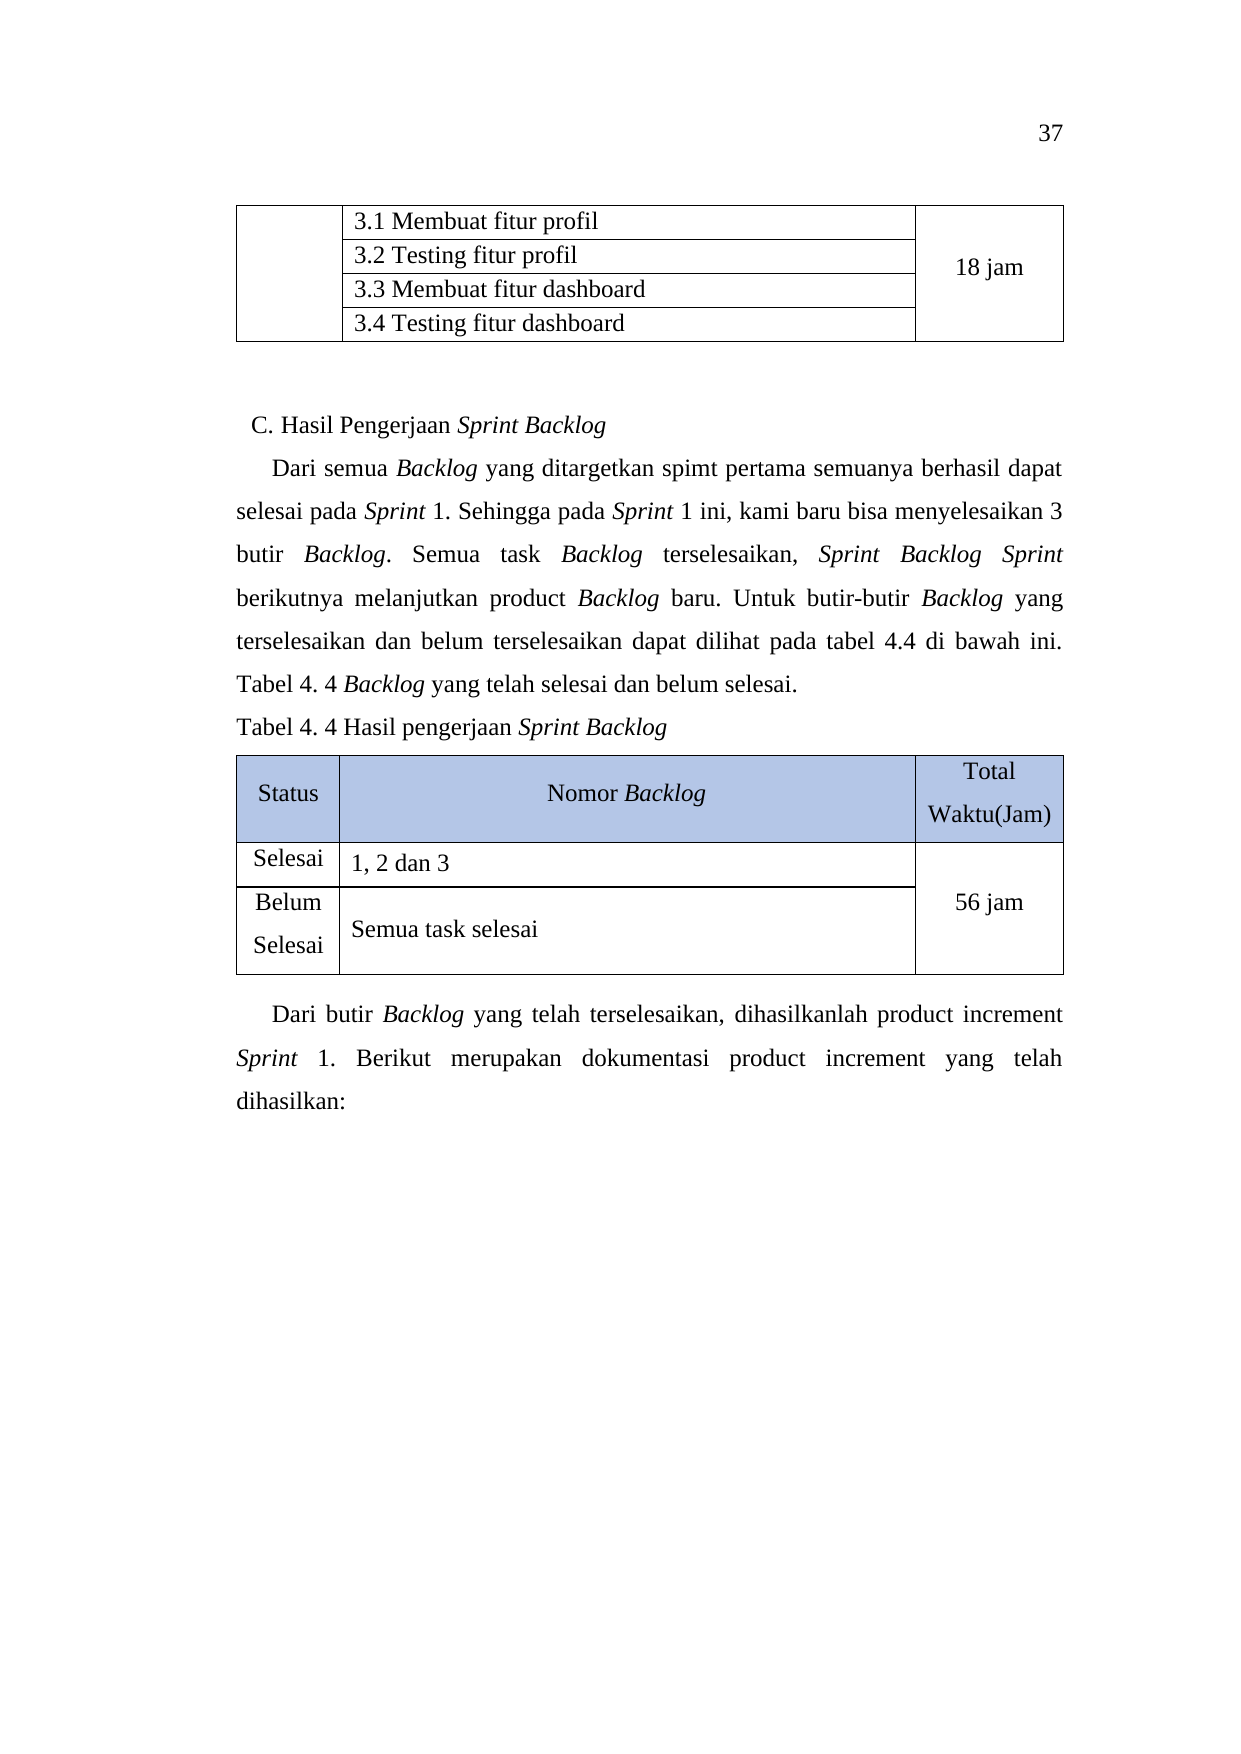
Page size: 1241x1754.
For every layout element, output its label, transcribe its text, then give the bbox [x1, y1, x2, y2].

text Tabel 4. 4 Hasil pengerjaan Sprint Backlog [236, 712, 1063, 741]
table_cell 3.4 Testing fitur dashboard [343, 308, 915, 341]
text Dari semua Backlog yang ditargetkan spimt pertama semuanya berhasil dapat selesai pada Sprint 1. Sehingga pada Sprint 1 ini, kami baru bisa menyelesaikan 3 butir Backlog. Semua task Backlog terselesaikan, Sprint Backlog Sprint berikutnya melanjutkan product Backlog baru. Untuk butir-butir Backlog yang terselesaikan dan belum terselesaikan dapat dilihat pada tabel 4.4 di bawah ini. Tabel 4. 4 Backlog yang telah selesai dan belum selesai. [236, 453, 1063, 698]
table_cell Belum Selesai [237, 888, 339, 973]
table_cell 3. [237, 206, 342, 341]
table_cell 3.2 Testing fitur profil [343, 240, 915, 273]
table_header Total Waktu(Jam) [916, 756, 1063, 842]
table_cell 18 jam [916, 206, 1063, 341]
table_cell 1, 2 dan 3 [340, 843, 915, 886]
table_cell Semua task selesai [340, 888, 915, 973]
table_header Status [237, 756, 339, 842]
table_cell 3.3 Membuat fitur dashboard [343, 274, 915, 307]
text Dari butir Backlog yang telah terselesaikan, dihasilkanlah product increment Sprint 1. Berikut merupakan dokumentasi product increment yang telah dihasilkan: [236, 999, 1063, 1114]
table_cell Selesai [237, 843, 339, 886]
list Hasil Pengerjaan Sprint Backlog [274, 410, 1063, 439]
table_cell 56 jam [916, 843, 1063, 973]
table_cell 3.1 Membuat fitur profil [343, 206, 915, 239]
table_header Nomor Backlog [340, 756, 915, 842]
